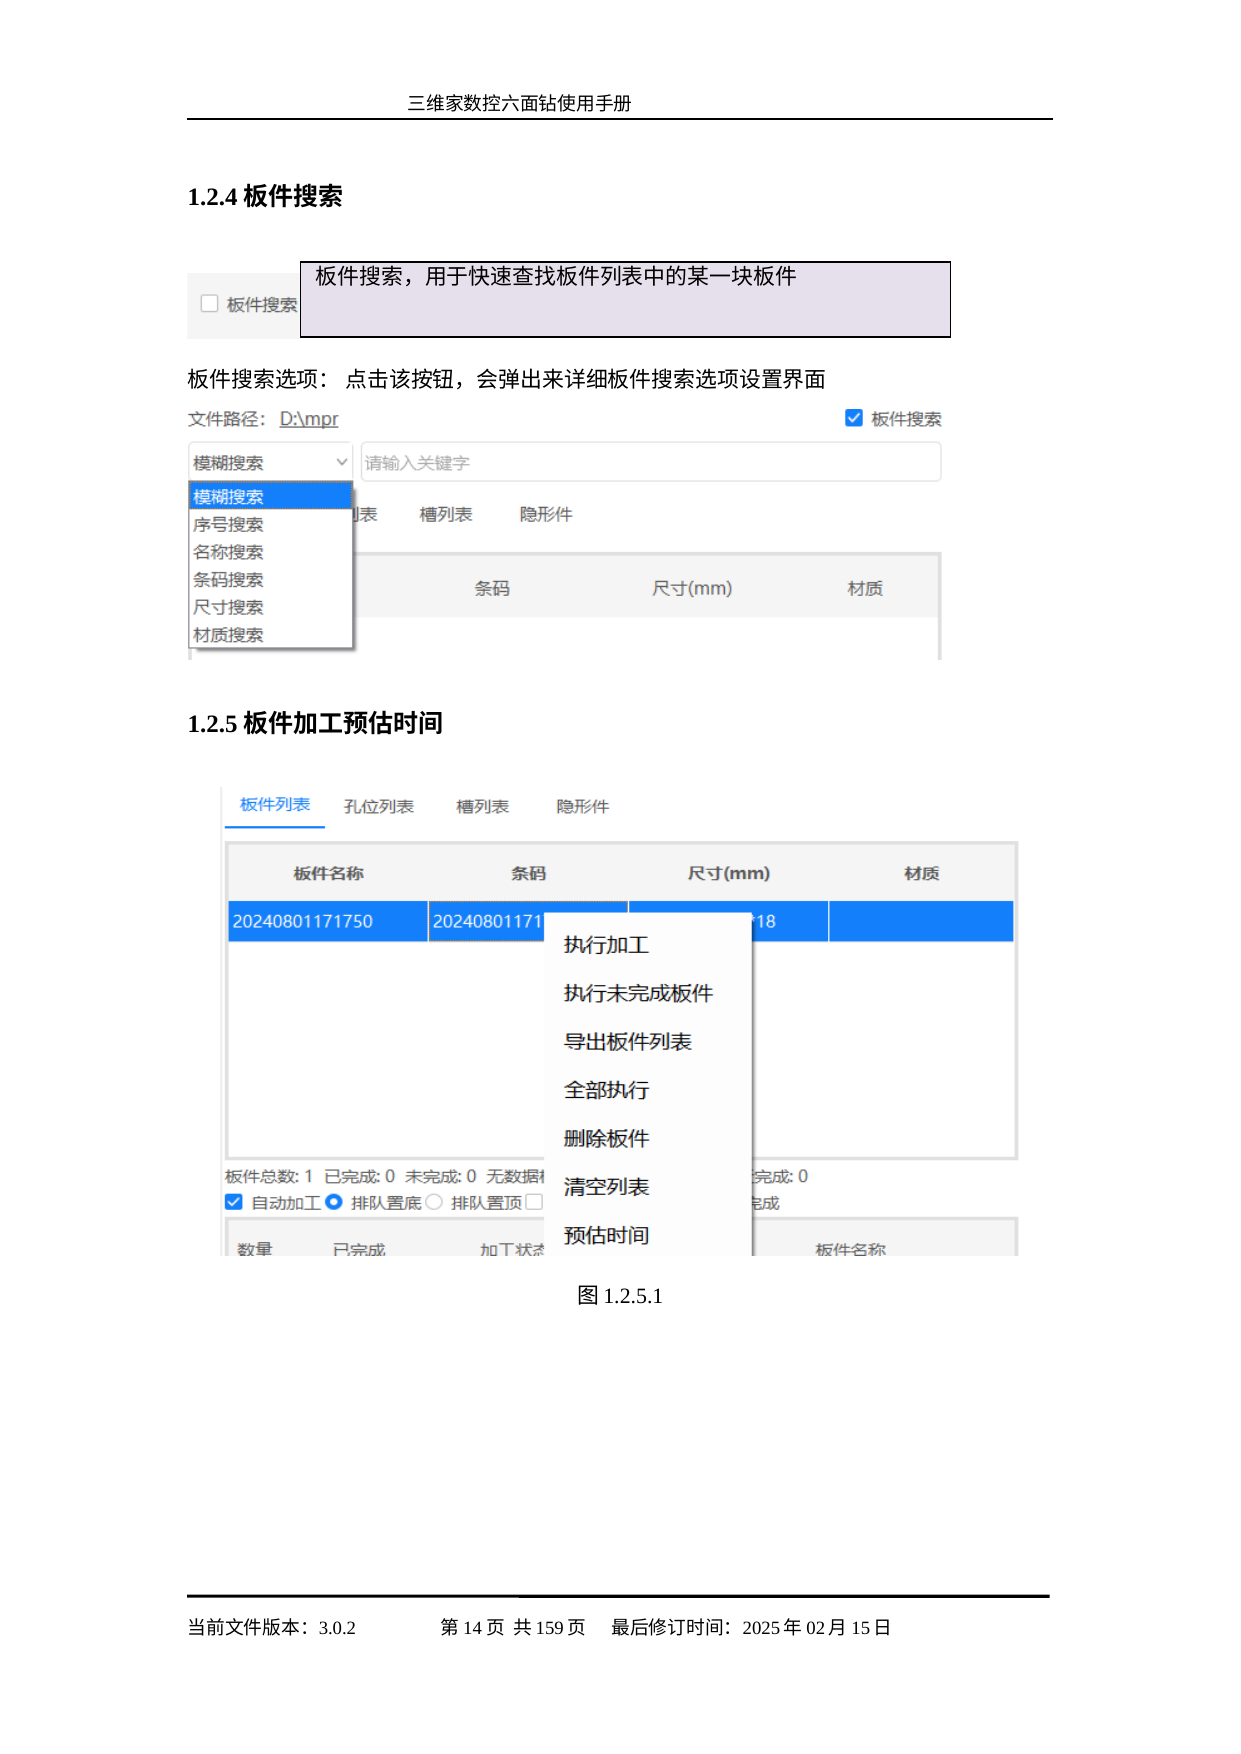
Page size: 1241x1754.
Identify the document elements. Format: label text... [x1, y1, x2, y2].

subtitle 板件加工预估时间 [187, 689, 1053, 754]
subtitle 板件搜索 [187, 162, 1053, 227]
text 板件搜索选项： 点击该按钮，会弹出来详细板件搜索选项设置界面 [187, 361, 1053, 394]
picture [187, 409, 943, 660]
picture [220, 787, 1020, 1256]
picture [187, 273, 300, 339]
text 图1.2.5.1 [187, 1278, 1053, 1311]
